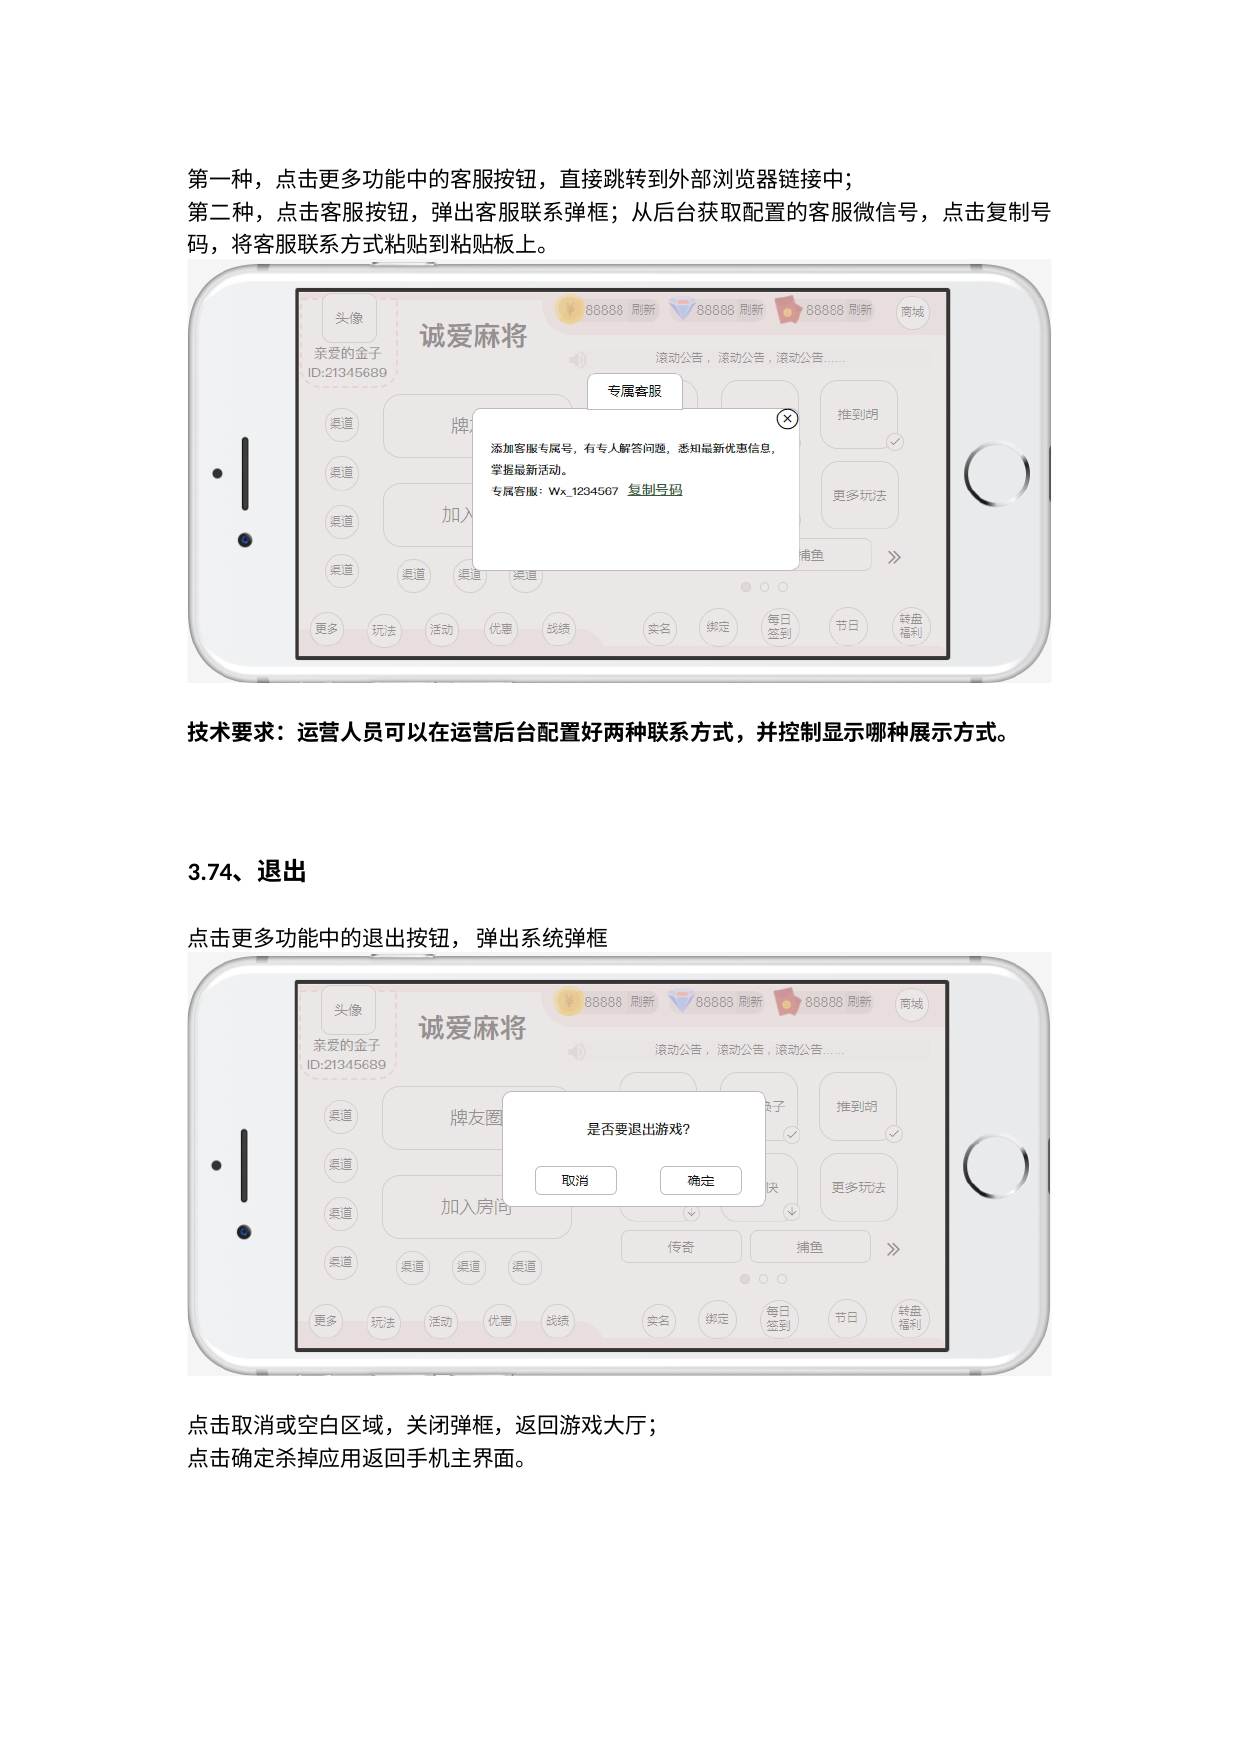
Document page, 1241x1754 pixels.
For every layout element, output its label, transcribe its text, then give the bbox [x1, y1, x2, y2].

text 第一种，点击更多功能中的客服按钮，直接跳转到外部浏览器链接中； [187, 162, 1053, 194]
text 技术要求：运营人员可以在运营后台配置好两种联系方式，并控制显示哪种展示方式。 [187, 714, 1053, 747]
text 点击取消或空白区域，关闭弹框，返回游戏大厅； [187, 1408, 1053, 1440]
text 点击更多功能中的退出按钮， 弹出系统弹框 [187, 920, 1053, 953]
text 第二种，点击客服按钮，弹出客服联系弹框；从后台获取配置的客服微信号，点击复制号码，将客服联系方式粘贴到粘贴板上。 [187, 194, 1053, 259]
subtitle 3.74、退出 [187, 837, 1053, 902]
text 点击确定杀掉应用返回手机主界面。 [187, 1440, 1053, 1473]
picture [187, 952, 1052, 1376]
picture [187, 259, 1052, 683]
